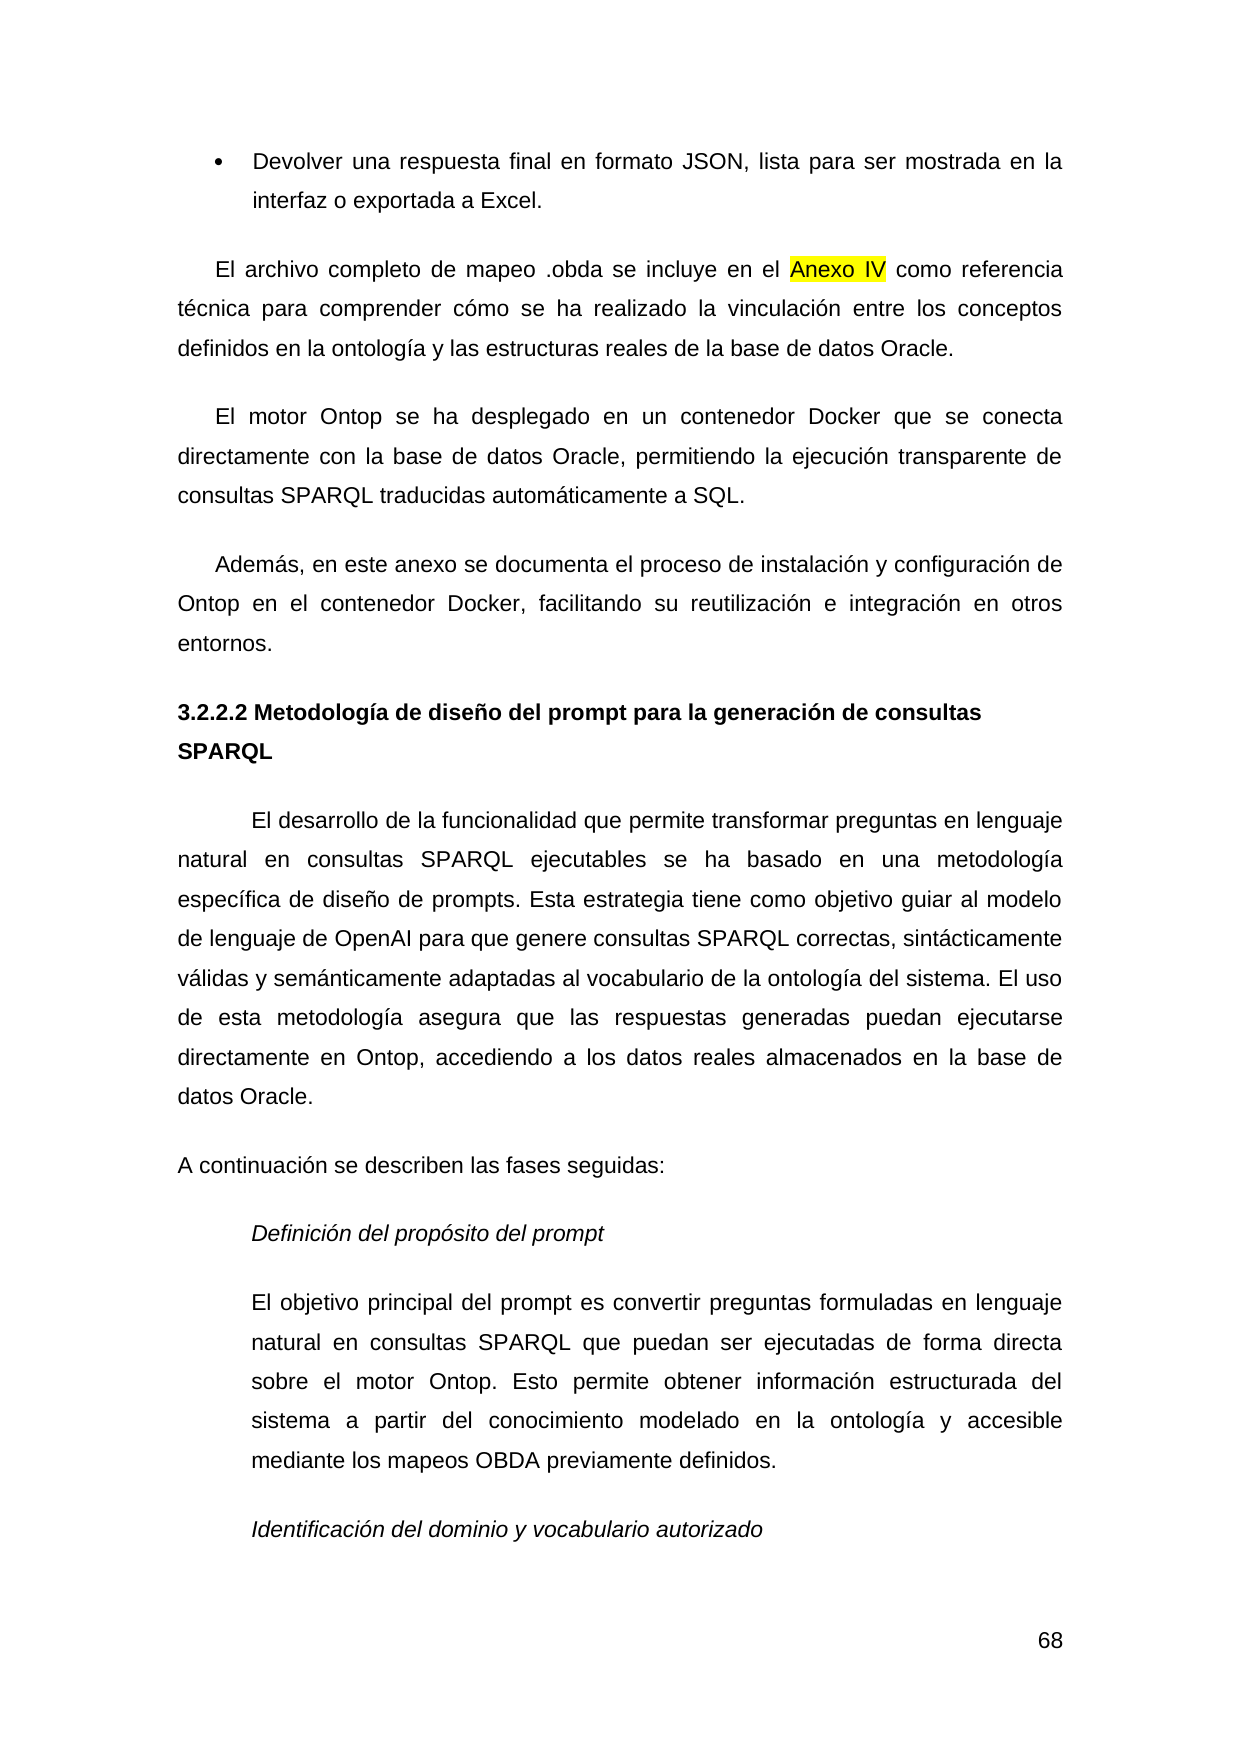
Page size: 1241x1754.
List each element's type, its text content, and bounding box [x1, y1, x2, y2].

text El objetivo principal del prompt es convertir preguntas formuladas en lenguaje natural en consultas SPARQL que puedan ser ejecutadas de forma directa sobre el motor Ontop. Esto permite obtener información estructurada del sistema a partir del conocimiento modelado en la ontología y accesible mediante los mapeos OBDA previamente definidos. [251, 1289, 1063, 1473]
text El motor Ontop se ha desplegado en un contenedor Docker que se conecta directamente con la base de datos Oracle, permitiendo la ejecución transparente de consultas SPARQL traducidas automáticamente a SQL. [177, 403, 1063, 509]
list Devolver una respuesta final en formato JSON, lista para ser mostrada en la interfaz o exportada a Excel. [215, 148, 1063, 213]
text Identificación del dominio y vocabulario autorizado [177, 1516, 1063, 1542]
text El archivo completo de mapeo .obda se incluye en el Anexo IV como referencia técnica para comprender cómo se ha realizado la vinculación entre los conceptos definidos en la ontología y las estructuras reales de la base de datos Oracle. [177, 256, 1063, 361]
text Definición del propósito del prompt [177, 1220, 1063, 1247]
text El desarrollo de la funcionalidad que permite transformar preguntas en lenguaje natural en consultas SPARQL ejecutables se ha basado en una metodología específica de diseño de prompts. Esta estrategia tiene como objetivo guiar al modelo de lenguaje de OpenAI para que genere consultas SPARQL correctas, sintácticamente válidas y semánticamente adaptadas al vocabulario de la ontología del sistema. El uso de esta metodología asegura que las respuestas generadas puedan ejecutarse directamente en Ontop, accediendo a los datos reales almacenados en la base de datos Oracle. [177, 807, 1063, 1109]
text Además, en este anexo se documenta el proceso de instalación y configuración de Ontop en el contenedor Docker, facilitando su reutilización e integración en otros entornos. [177, 551, 1063, 656]
text A continuación se describen las fases seguidas: [177, 1152, 1063, 1178]
subtitle 3.2.2.2 Metodología de diseño del prompt para la generación de consultas SPARQL [177, 698, 1063, 764]
